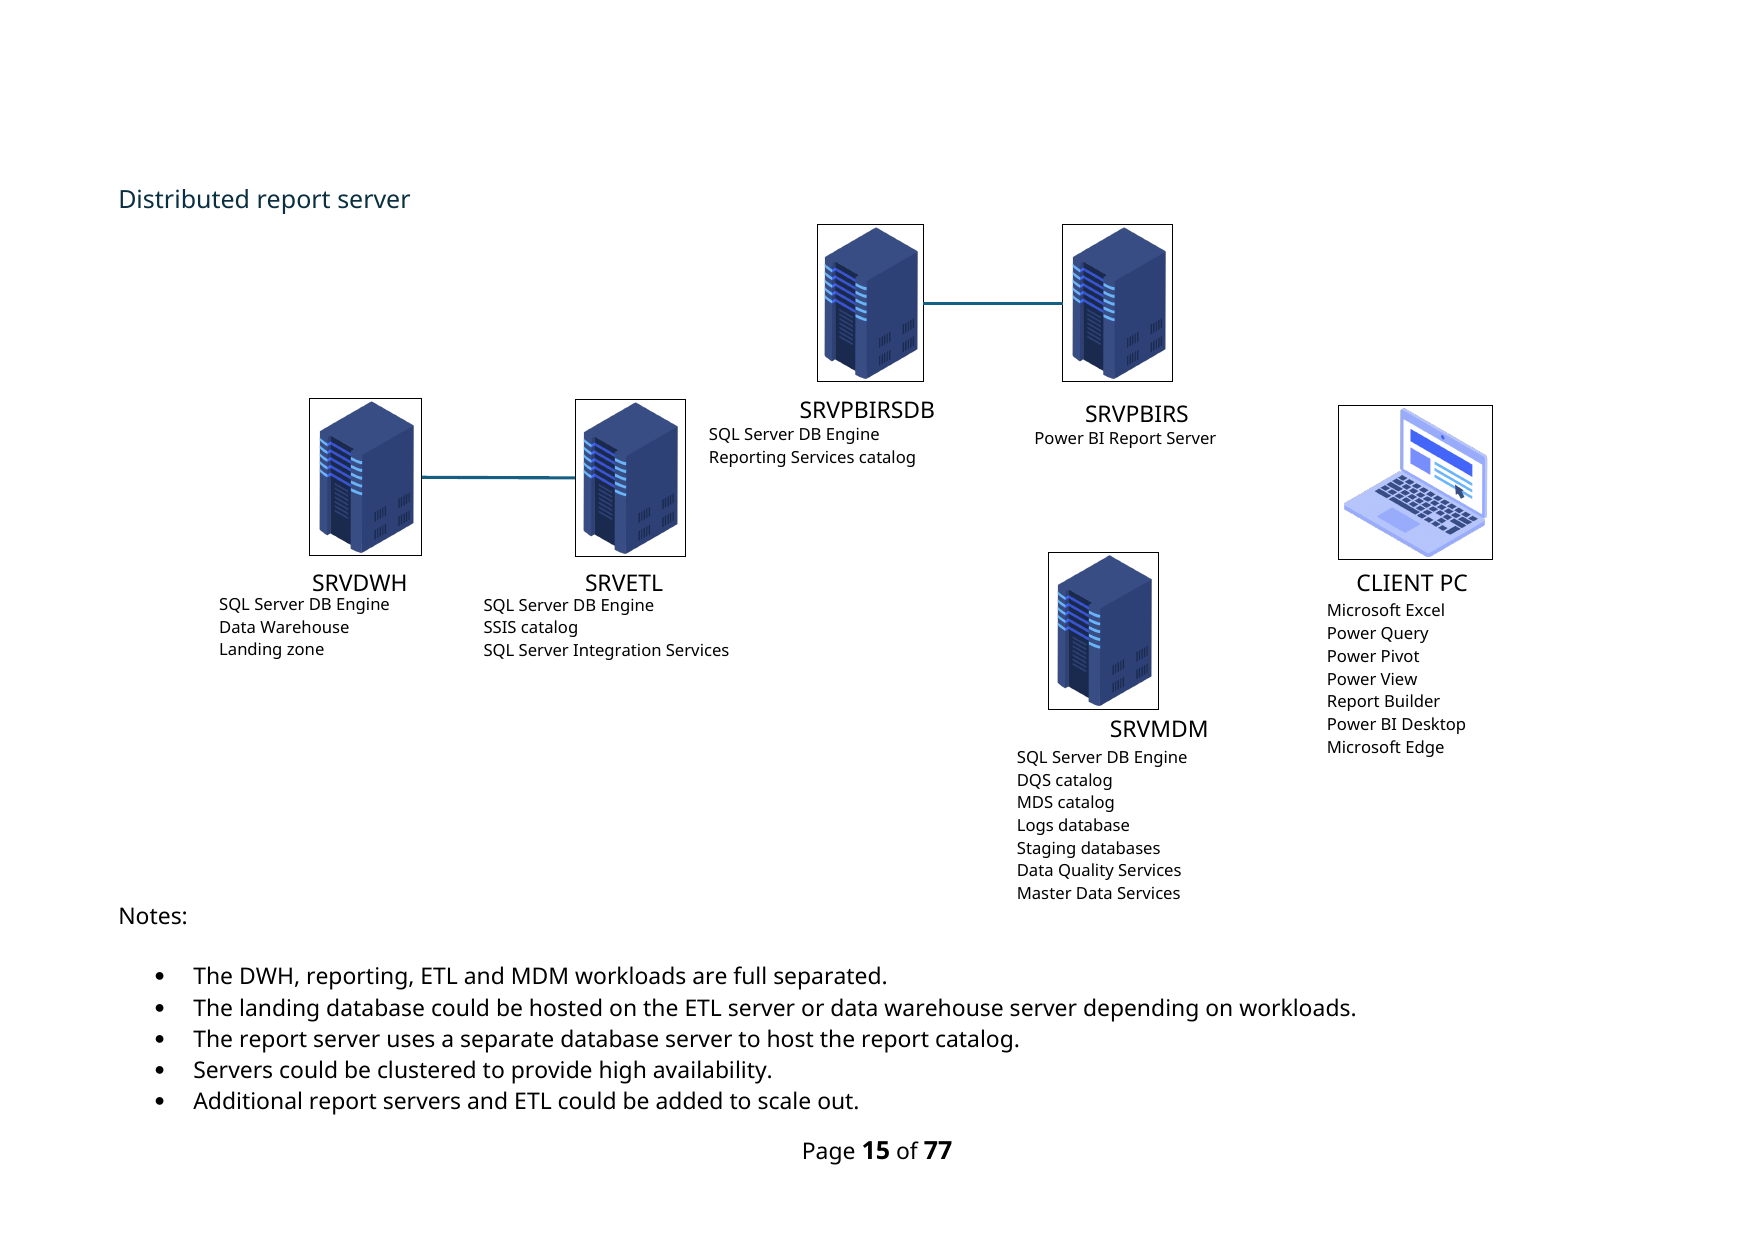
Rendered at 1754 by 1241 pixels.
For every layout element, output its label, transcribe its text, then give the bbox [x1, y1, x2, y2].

subtitle Distributed report server [118, 181, 1636, 215]
list Servers could be clustered to provide high availability. [156, 1054, 1636, 1085]
list The DWH, reporting, ETL and MDM workloads are full separated. [156, 960, 1636, 991]
list The landing database could be hosted on the ETL server or data warehouse server depending on workloads. [156, 991, 1636, 1023]
list The report server uses a separate database server to host the report catalog. [156, 1023, 1636, 1054]
list Additional report servers and ETL could be added to scale out. [156, 1085, 1636, 1116]
text Notes: [118, 215, 1636, 931]
